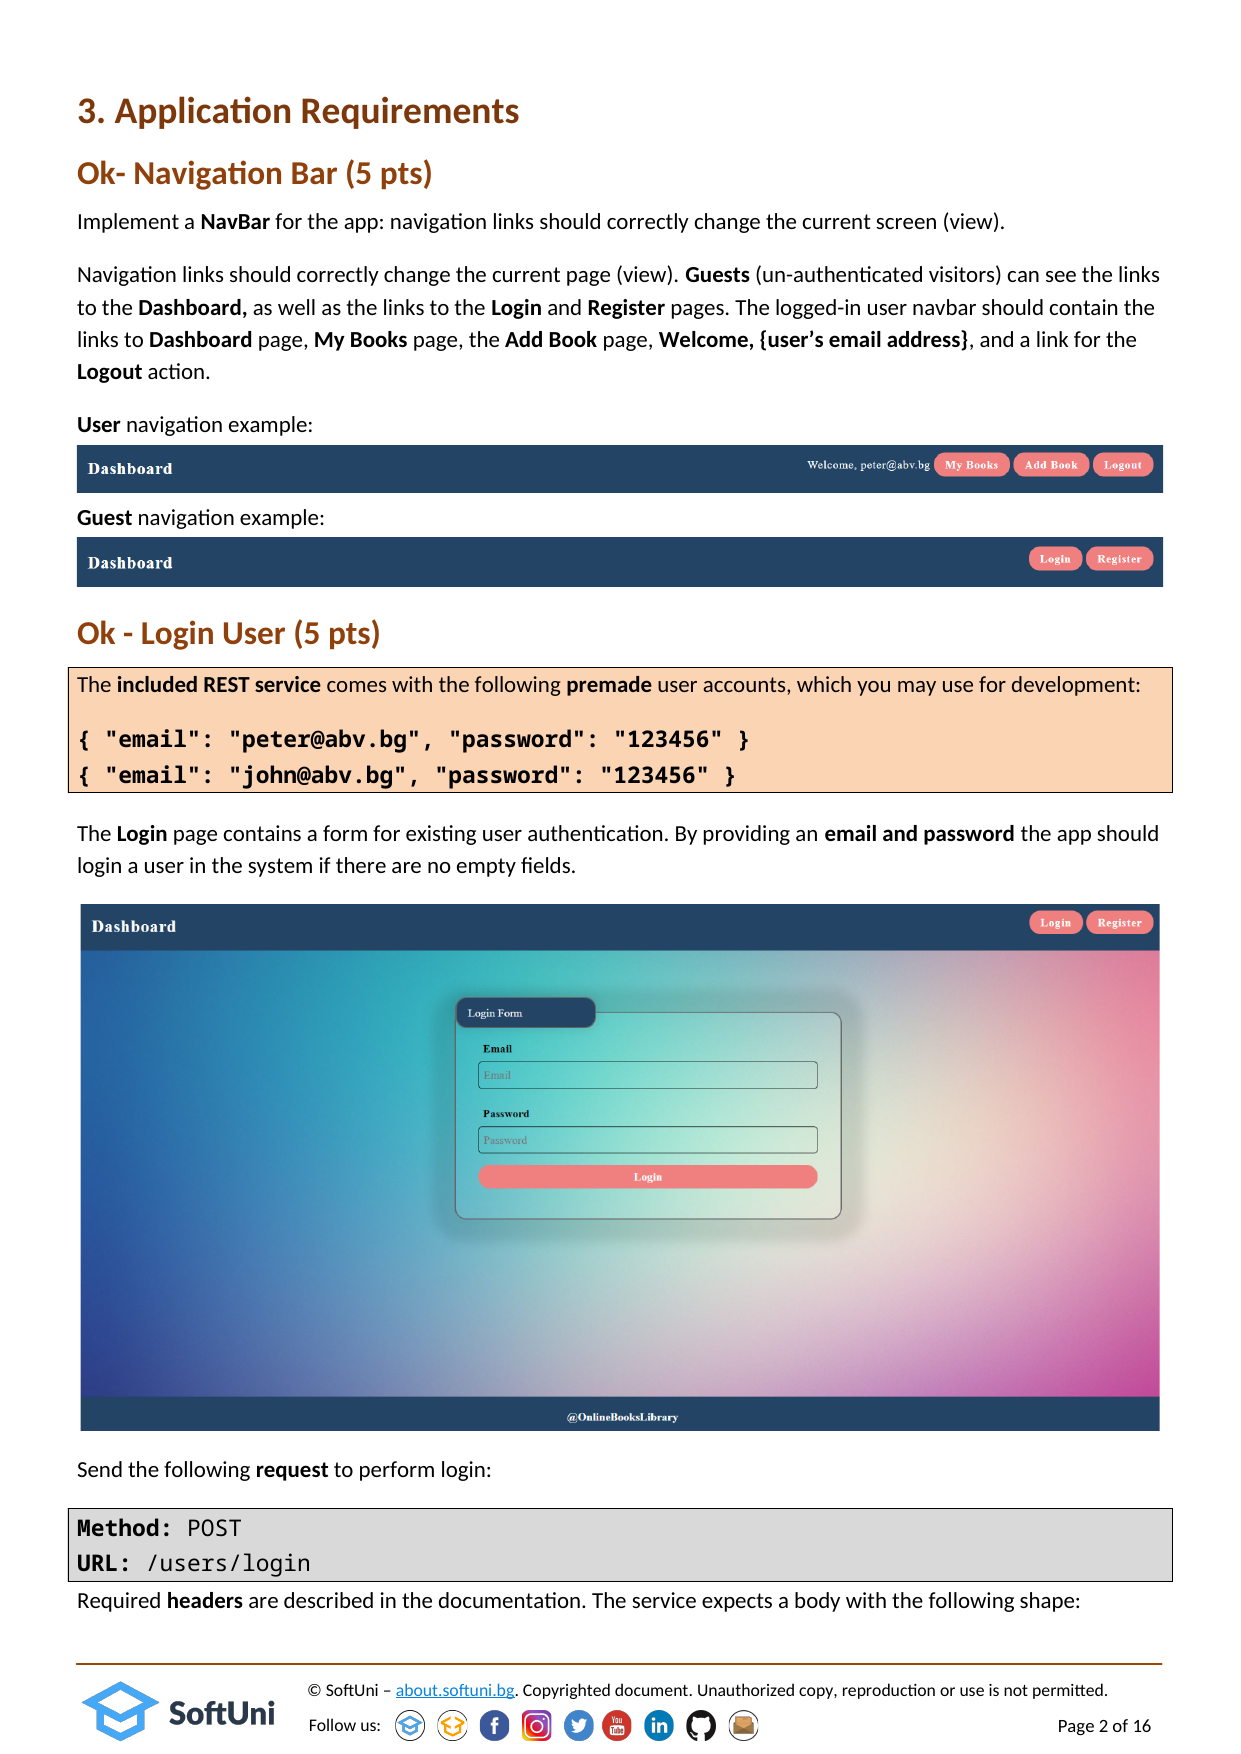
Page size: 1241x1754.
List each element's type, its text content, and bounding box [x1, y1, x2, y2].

picture [658, 1723, 667, 1732]
picture [76, 445, 1164, 493]
text The included REST service comes with the following premade user accounts, which you may use for development: [69, 668, 1172, 698]
subtitle Ok- Navigation Bar (5 pts) [77, 152, 1163, 193]
text Navigation links should correctly change the current page (view). Guests (un-authenticated visitors) can see the links to the Dashboard, as well as the links to the Login and Register pages. The logged-in user navbar should contain the links to Dashboard page, My Books page, the Add Book page, Welcome, {user’s email address}, and a link for the Logout action. [77, 260, 1163, 385]
text The Login page contains a form for existing user authentication. By providing an email and password the app should login a user in the system if there are no empty fields. [77, 819, 1163, 879]
picture [644, 1710, 653, 1719]
text Implement a NavBar for the app: navigation links should correctly change the current screen (view). [77, 207, 1163, 235]
picture [522, 1710, 552, 1741]
picture [564, 1710, 594, 1741]
list Guest navigation example: [77, 503, 1163, 531]
picture [665, 1710, 674, 1719]
text Required headers are described in the documentation. The service expects a body with the following shape: [77, 1586, 1163, 1614]
picture [728, 1710, 759, 1741]
subtitle Ok - Login User (5 pts) [77, 612, 1163, 653]
text Send the following request to perform login: [77, 1455, 1163, 1483]
picture [479, 1710, 510, 1741]
picture [686, 1710, 716, 1741]
picture [665, 1732, 674, 1741]
picture [76, 537, 1164, 587]
text User navigation example: [77, 410, 1163, 438]
text { "email": "john@abv.bg", "password": "123456" } [69, 756, 1172, 792]
picture [644, 1732, 653, 1741]
picture [395, 1710, 425, 1741]
picture [75, 1676, 281, 1747]
text Method: POST [69, 1509, 1172, 1543]
picture [602, 1710, 632, 1741]
text { "email": "peter@abv.bg", "password": "123456" } [69, 720, 1172, 754]
picture [437, 1710, 468, 1741]
picture [80, 904, 1160, 1431]
text URL: /users/login [69, 1544, 1172, 1581]
subtitle Application Requirements [77, 87, 1163, 133]
